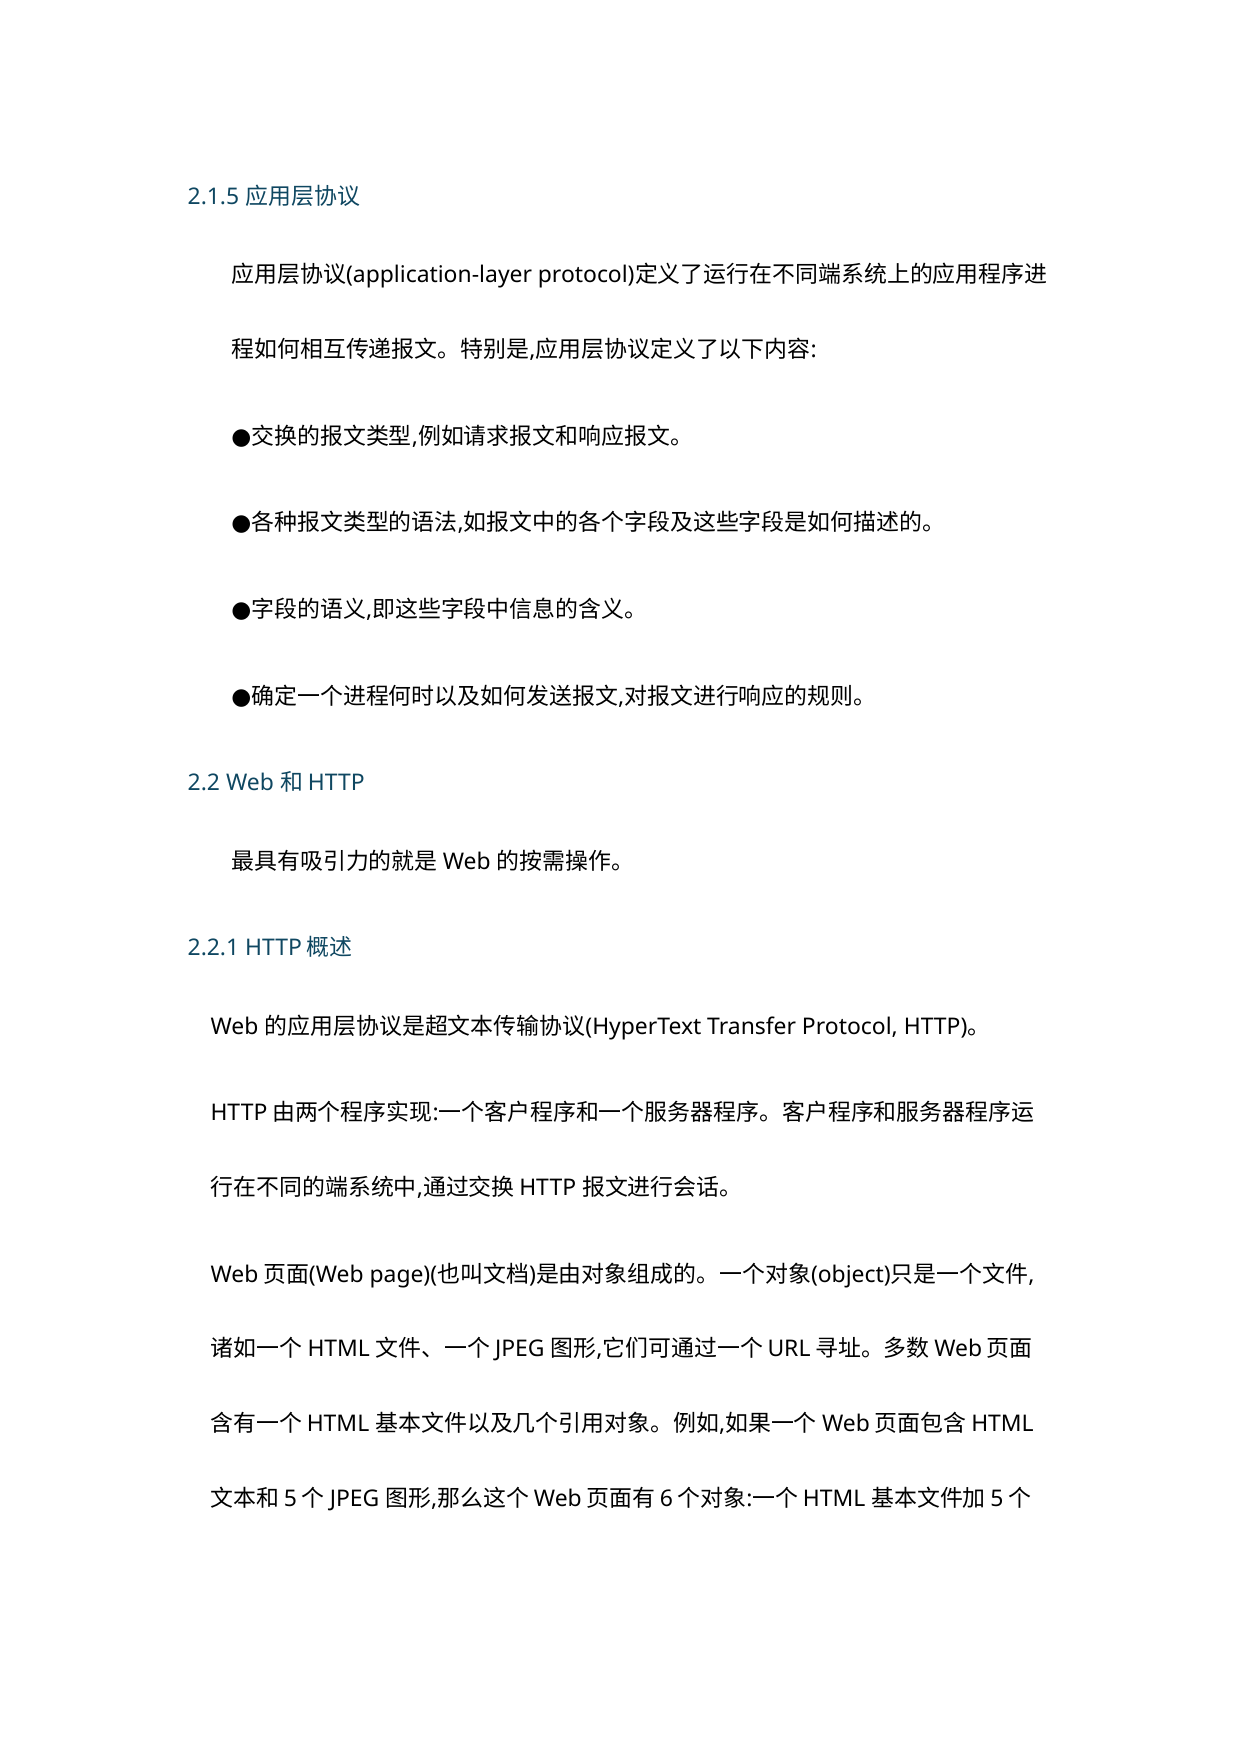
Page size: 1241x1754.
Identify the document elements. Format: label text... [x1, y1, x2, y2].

subtitle 2.2.1 HTTP概述 [187, 913, 1053, 978]
text ●各种报文类型的语法,如报文中的各个字段及这些字段是如何描述的。 [231, 488, 1053, 553]
text ●交换的报文类型,例如请求报文和响应报文。 [231, 402, 1053, 467]
text 最具有吸引力的就是 Web 的按需操作。 [187, 827, 1053, 892]
text ●字段的语义,即这些字段中信息的含义。 [231, 575, 1053, 640]
text ●确定一个进程何时以及如何发送报文,对报文进行响应的规则。 [231, 662, 1053, 727]
subtitle 2.2 Web 和 HTTP [187, 748, 1053, 813]
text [210, 1240, 1053, 1529]
text HTTP由两个程序实现:一个客户程序和一个服务器程序。客户程序和服务器程序运行在不同的端系统中,通过交换HTTP 报文进行会话。 [210, 1078, 1053, 1218]
text 应用层协议(application-layer protocol)定义了运行在不同端系统上的应用程序进程如何相互传递报文。特别是,应用层协议定义了以下内容: [231, 240, 1053, 380]
subtitle 2.1.5 应用层协议 [187, 162, 1053, 227]
text Web 的应用层协议是超文本传输协议(HyperText Transfer Protocol, HTTP)。 [210, 992, 1053, 1057]
